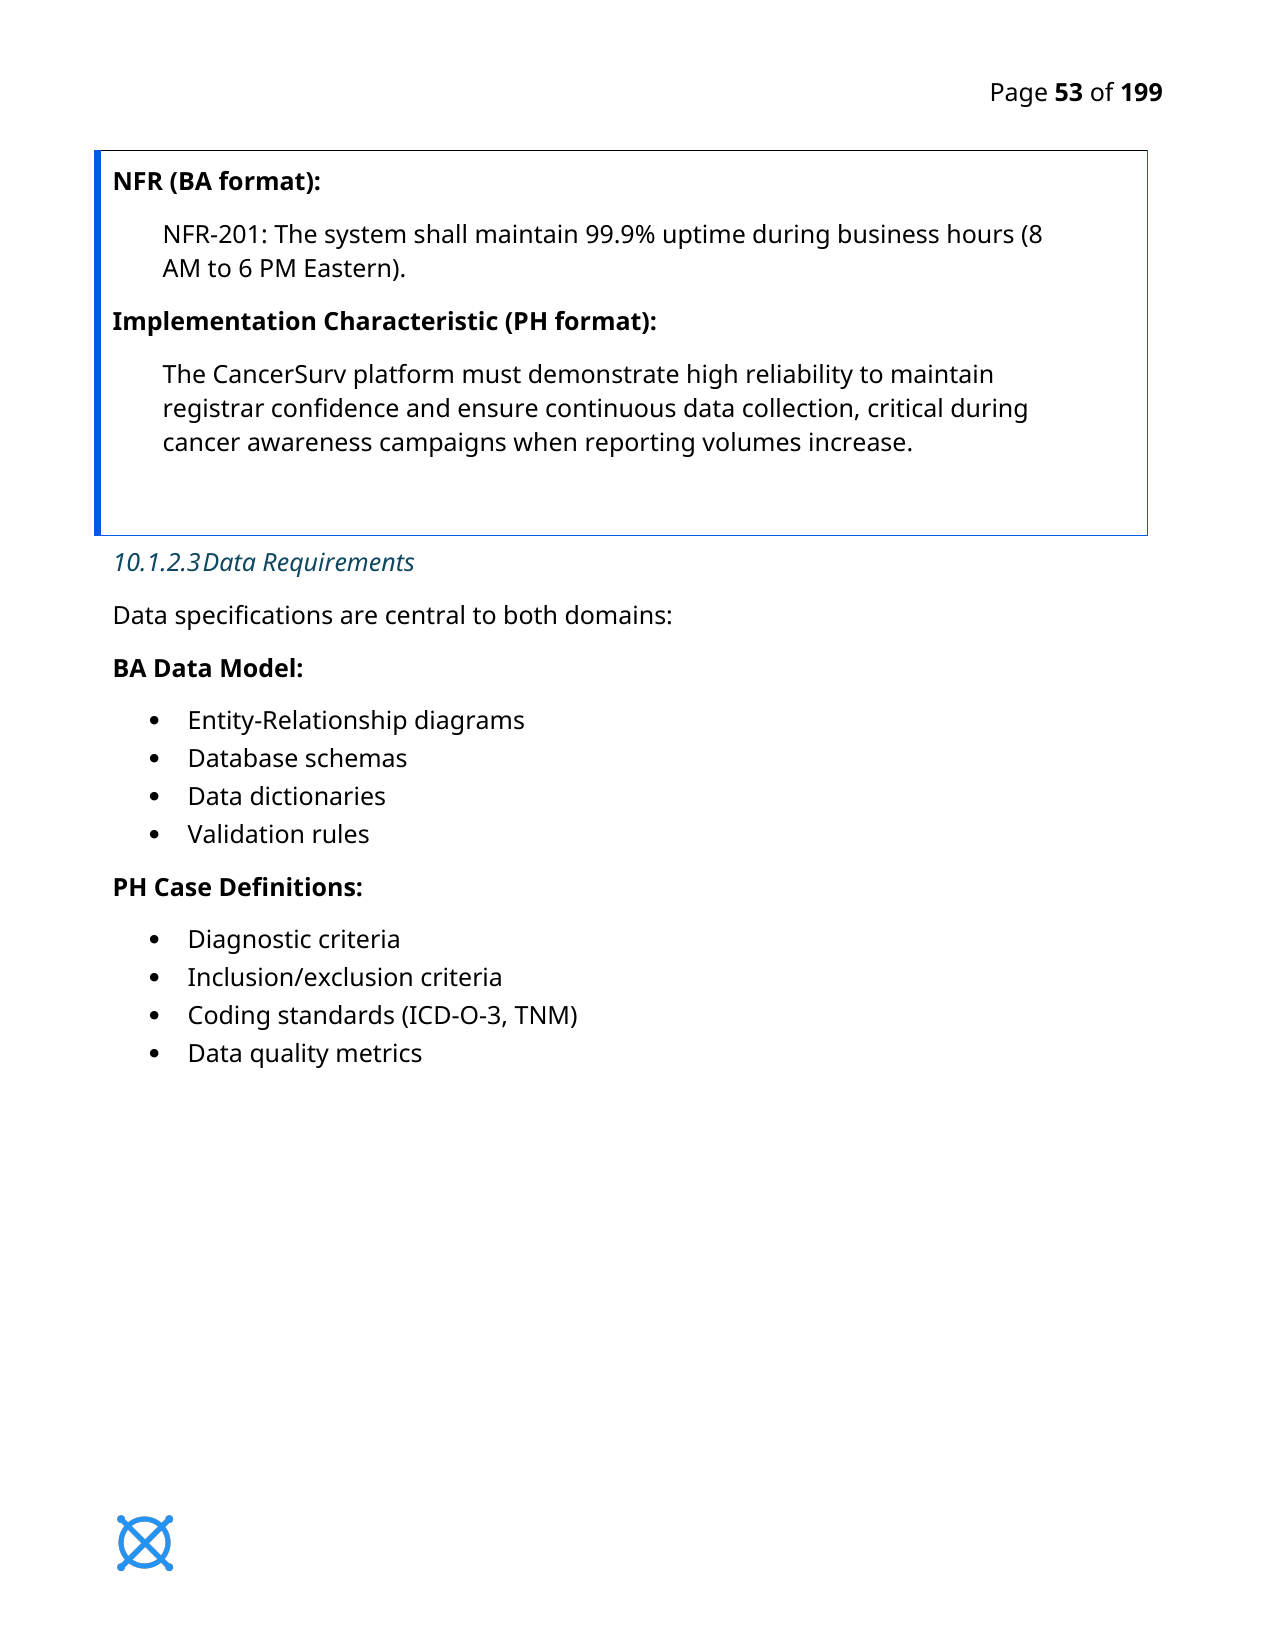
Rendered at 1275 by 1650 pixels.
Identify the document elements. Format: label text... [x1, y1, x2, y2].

text Data specifications are central to both domains: [112, 597, 1162, 631]
list Coding standards (ICD-O-3, TNM) [150, 998, 1162, 1032]
list Database schemas [150, 741, 1162, 775]
subtitle Data Requirements [112, 544, 1162, 579]
text BA Data Model: [112, 650, 1162, 684]
picture [112, 1511, 177, 1575]
list Data dictionaries [150, 779, 1162, 813]
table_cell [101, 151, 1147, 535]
list Diagnostic criteria [150, 922, 1162, 956]
list Inclusion/exclusion criteria [150, 960, 1162, 994]
text PH Case Definitions: [112, 869, 1162, 903]
list Data quality metrics [150, 1036, 1162, 1069]
list Entity-Relationship diagrams [150, 703, 1162, 737]
list Validation rules [150, 816, 1162, 851]
